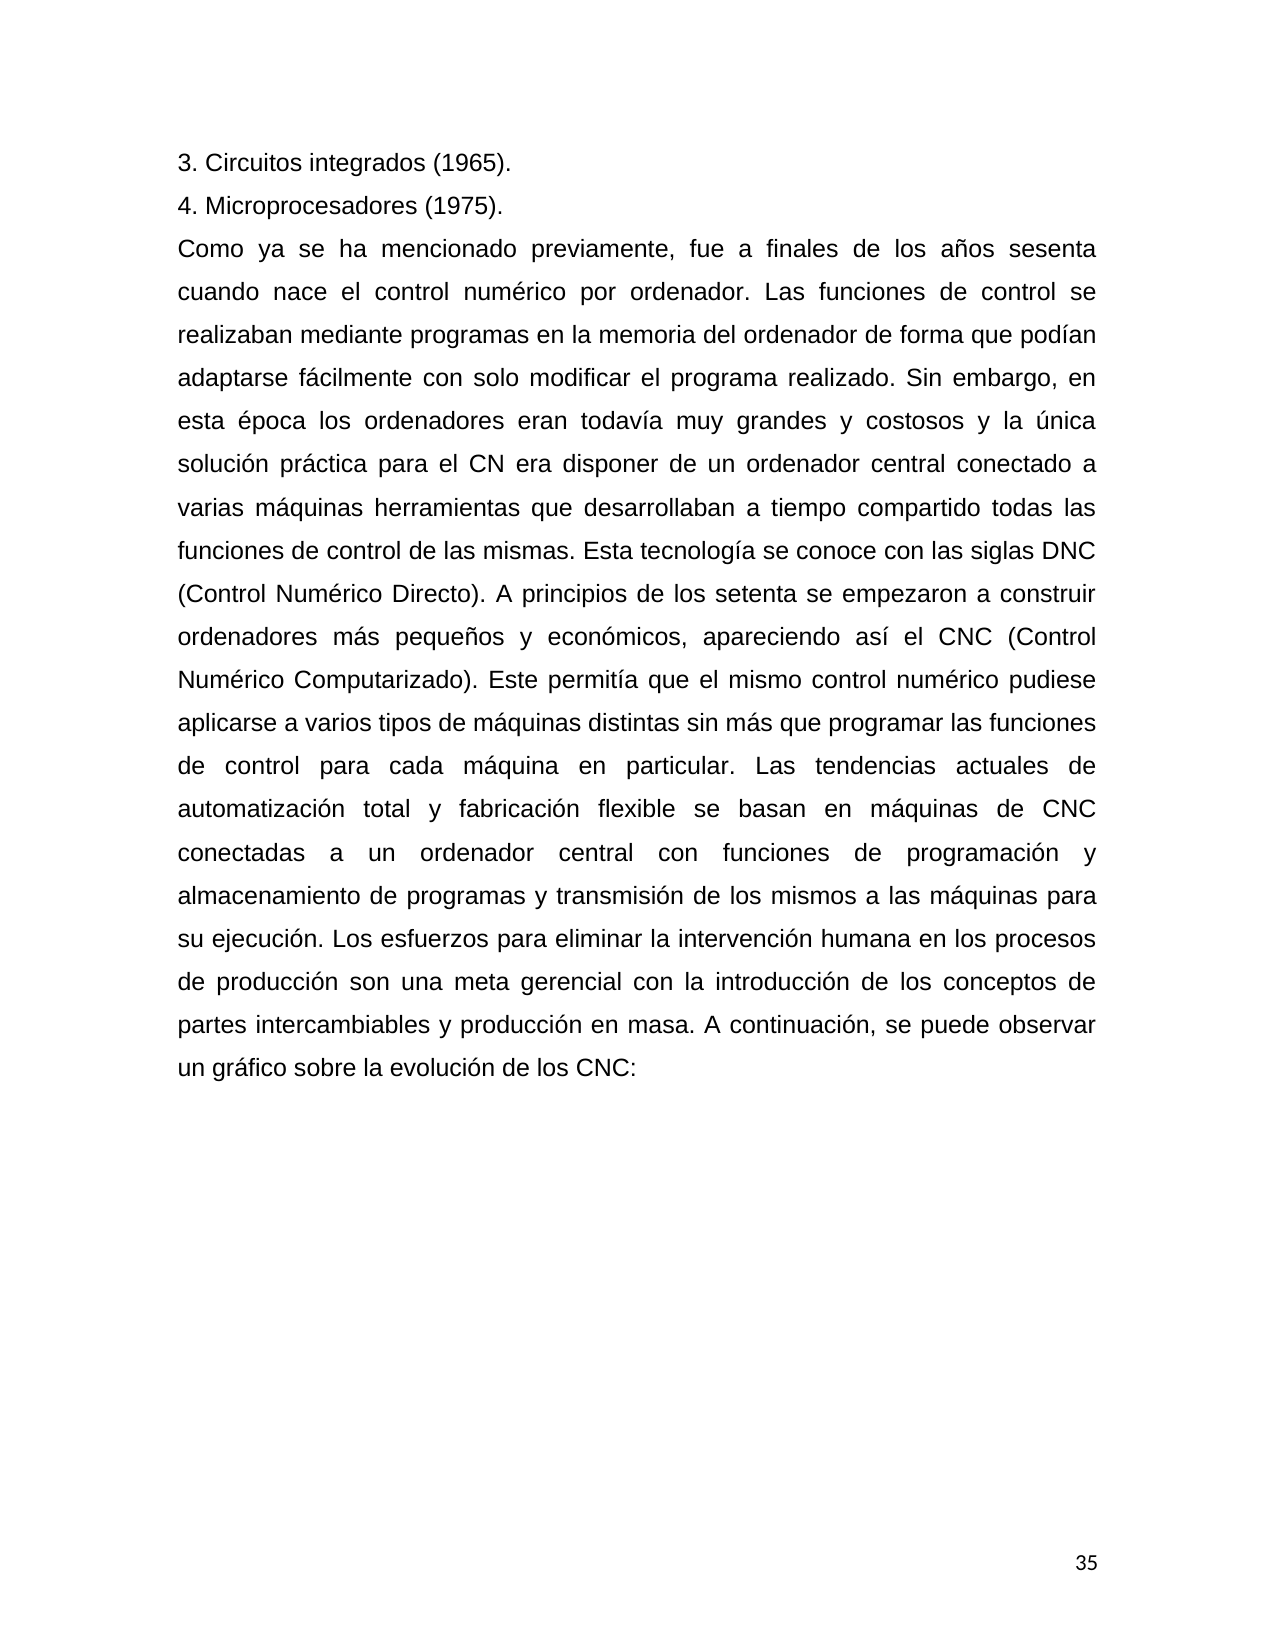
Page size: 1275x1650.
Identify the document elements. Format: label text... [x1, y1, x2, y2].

text 4. Microprocesadores (1975). [177, 191, 1098, 219]
text 3. Circuitos integrados (1965). [177, 148, 1098, 176]
text Como ya se ha mencionado previamente, fue a finales de los años sesenta cuando nace el control numérico por ordenador. Las funciones de control se realizaban mediante programas en la memoria del ordenador de forma que podían adaptarse fácilmente con solo modificar el programa realizado. Sin embargo, en esta época los ordenadores eran todavía muy grandes y costosos y la única solución práctica para el CN era disponer de un ordenador central conectado a varias máquinas herramientas que desarrollaban a tiempo compartido todas las funciones de control de las mismas. Esta tecnología se conoce con las siglas DNC (Control Numérico Directo). A principios de los setenta se empezaron a construir ordenadores más pequeños y económicos, apareciendo así el CNC (Control Numérico Computarizado). Este permitía que el mismo control numérico pudiese aplicarse a varios tipos de máquinas distintas sin más que programar las funciones de control para cada máquina en particular. Las tendencias actuales de automatización total y fabricación flexible se basan en máquinas de CNC conectadas a un ordenador central con funciones de programación y almacenamiento de programas y transmisión de los mismos a las máquinas para su ejecución. Los esfuerzos para eliminar la intervención humana en los procesos de producción son una meta gerencial con la introducción de los conceptos de partes intercambiables y producción en masa. A continuación, se puede observar un gráfico sobre la evolución de los CNC: [177, 234, 1098, 1082]
